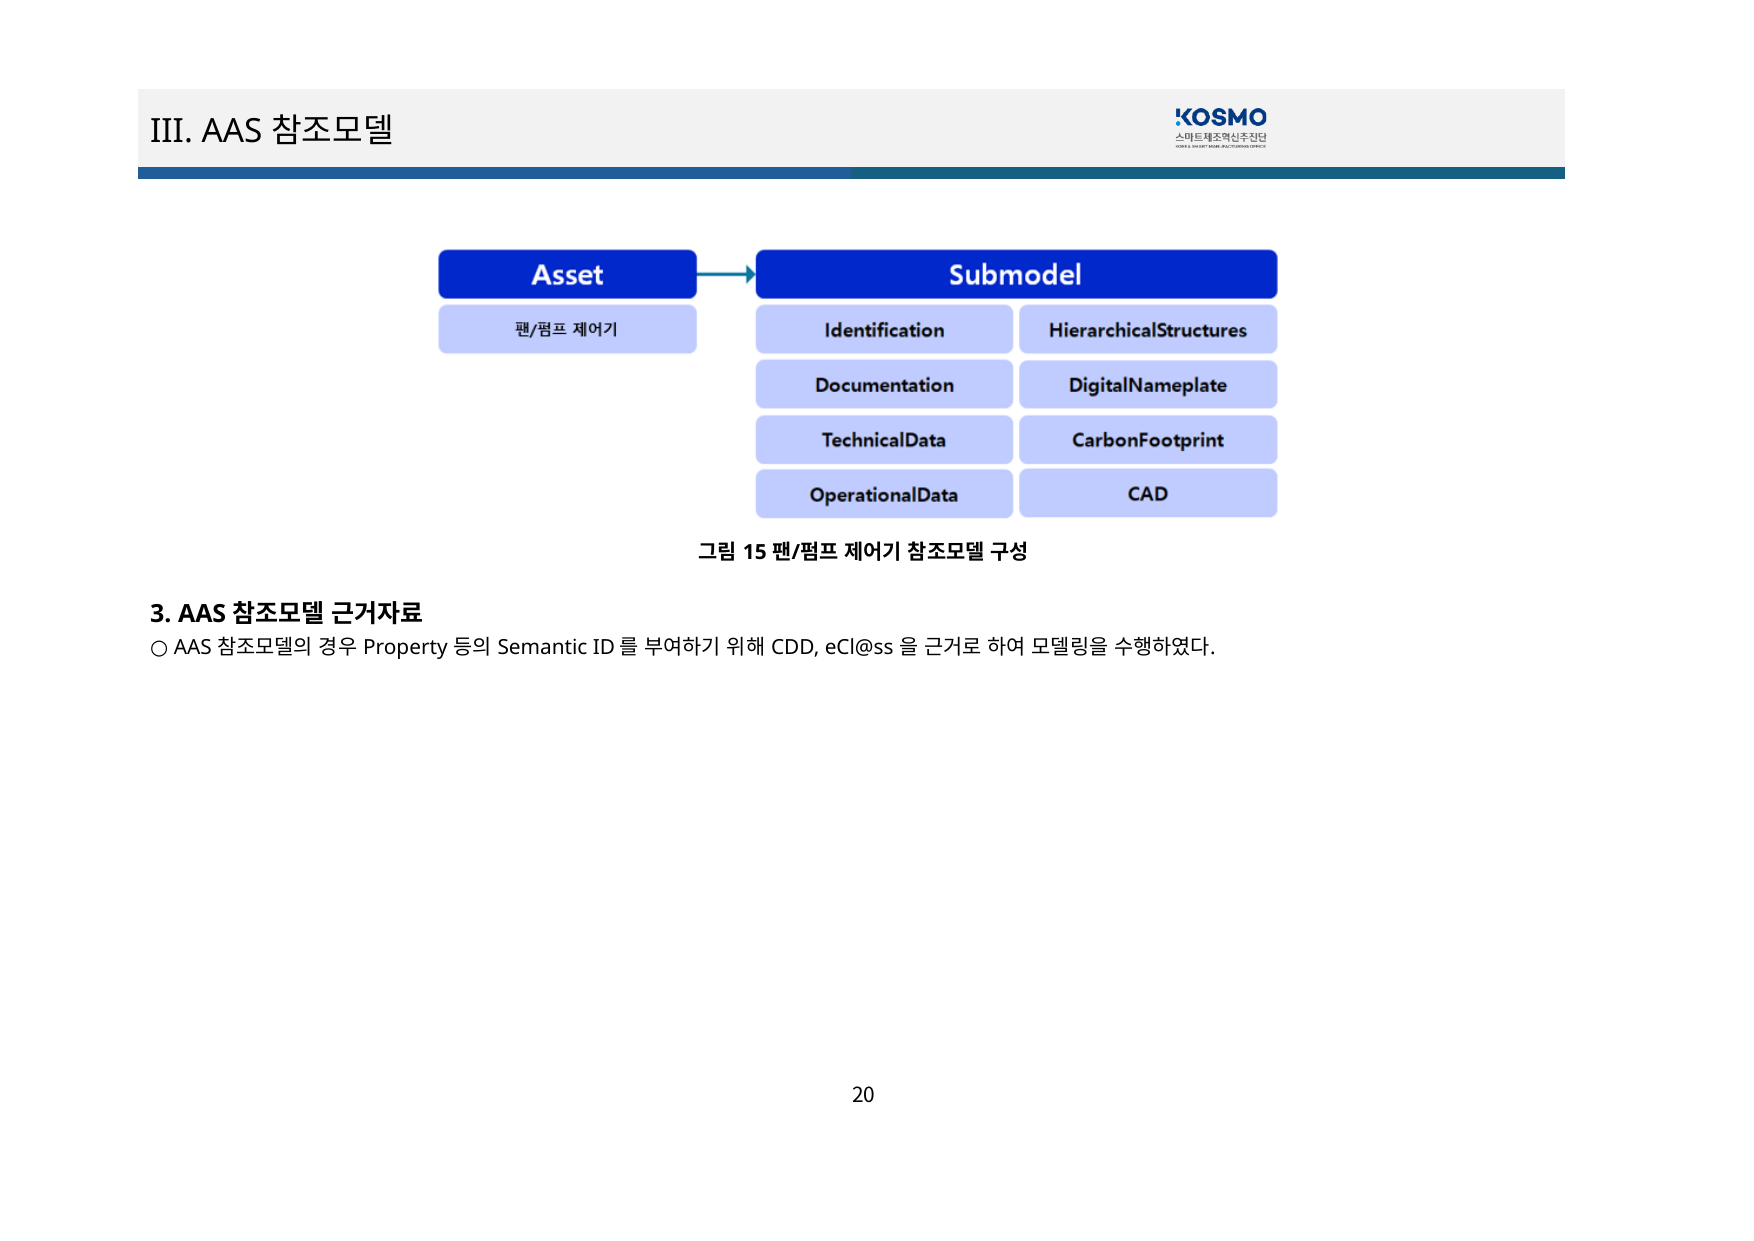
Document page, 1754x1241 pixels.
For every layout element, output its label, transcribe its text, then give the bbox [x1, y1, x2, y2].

text ○ AAS 참조모델의 경우 Property 등의 Semantic ID를 부여하기 위해 CDD, eCl@ss 을 근거로 하여 모델링을 수행하였다. [150, 630, 1577, 661]
picture [1175, 108, 1267, 148]
picture [415, 236, 1312, 536]
subtitle 3. AAS 참조모델 근거자료 [150, 594, 1577, 630]
